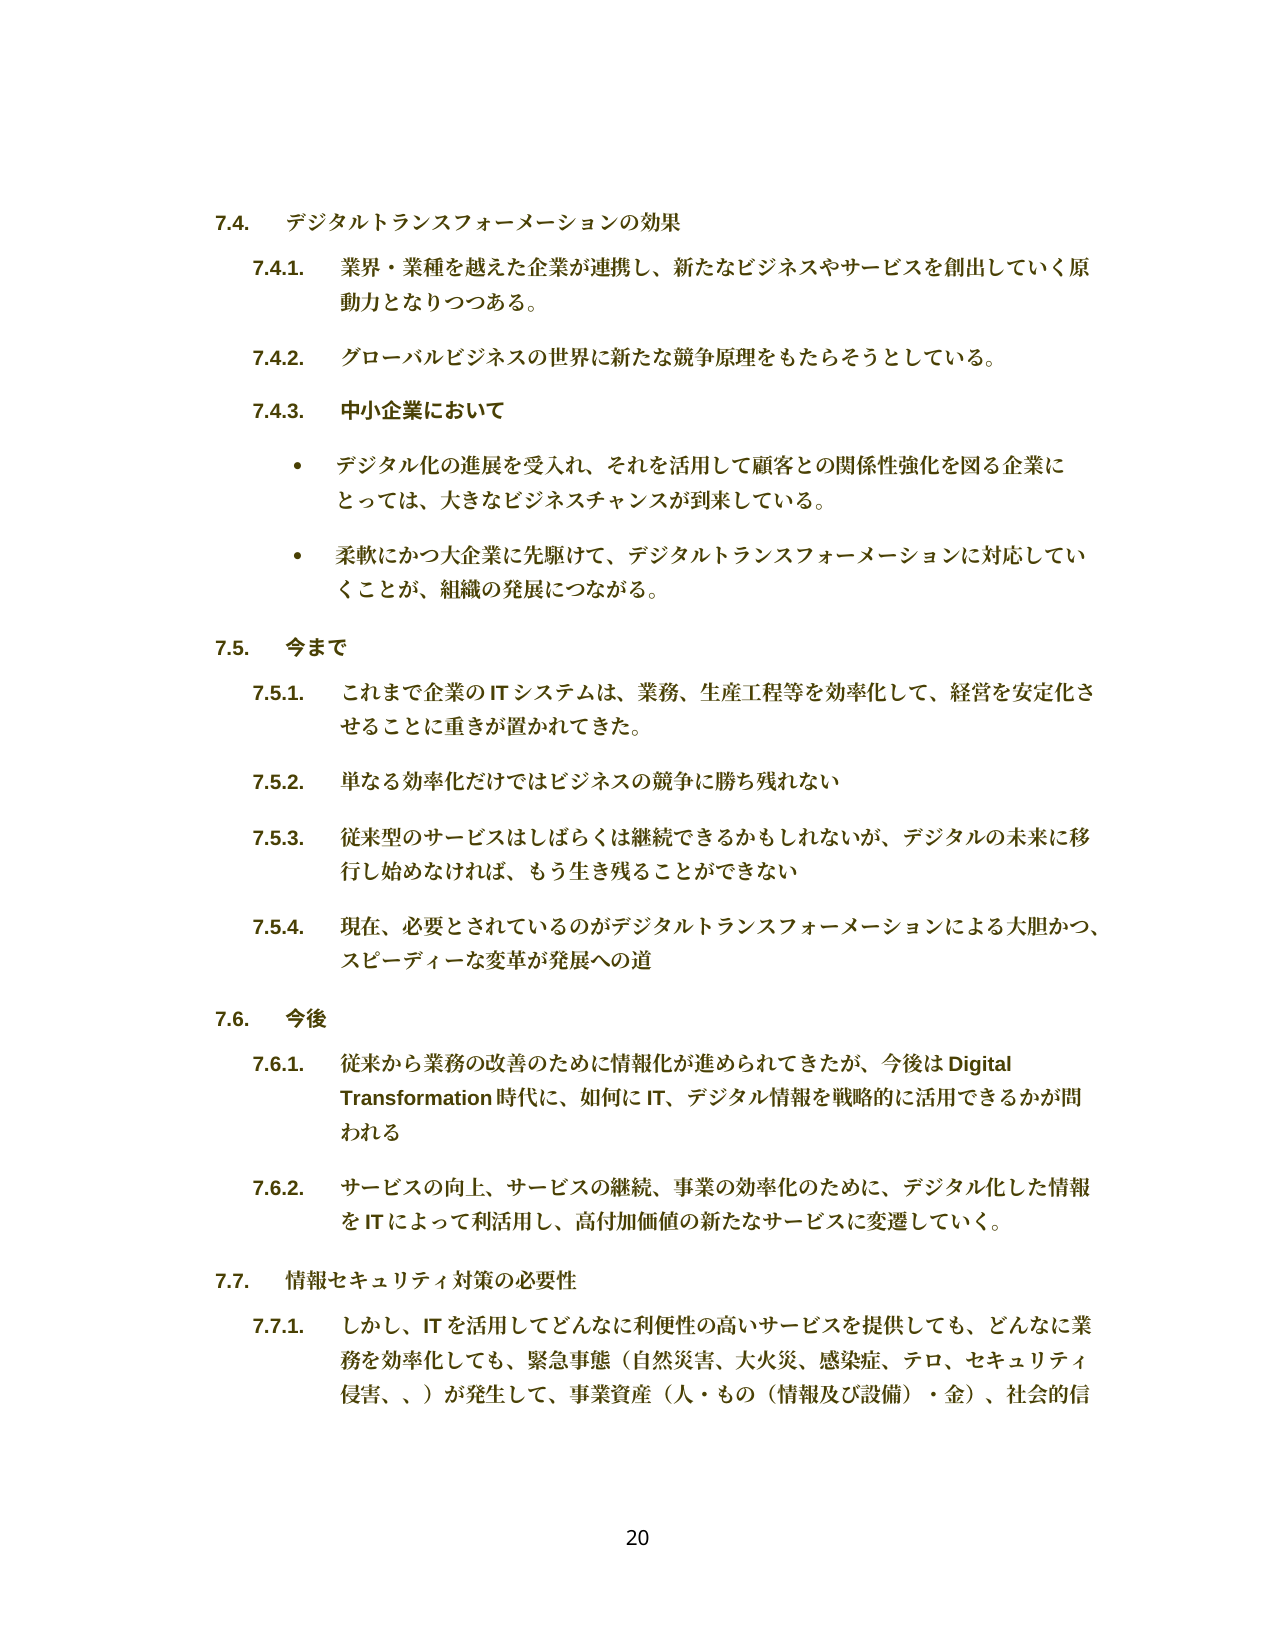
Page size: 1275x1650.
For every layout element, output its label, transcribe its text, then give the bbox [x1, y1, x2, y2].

list 中小企業において [252, 396, 1098, 425]
list これまで企業のITシステムは、業務、生産工程等を効率化して、経営を安定化させることに重きが置かれてきた。 [252, 676, 1098, 740]
list 従来から業務の改善のために情報化が進められてきたが、今後はDigital Transformation時代に、如何にIT、デジタル情報を戦略的に活用できるかが問われる [252, 1047, 1098, 1146]
list 業界・業種を越えた企業が連携し、新たなビジネスやサービスを創出していく原動力となりつつある。 [252, 252, 1098, 316]
list サービスの向上、サービスの継続、事業の効率化のために、デジタル化した情報をITによって利活用し、高付加価値の新たなサービスに変遷していく。 [252, 1171, 1098, 1236]
list 情報セキュリティ対策の必要性 [215, 1265, 1098, 1295]
list グローバルビジネスの世界に新たな競争原理をもたらそうとしている。 [252, 341, 1098, 371]
list デジタル化の進展を受入れ、それを活用して顧客との関係性強化を図る企業にとっては、大きなビジネスチャンスが到来している。 [294, 450, 1098, 514]
list 単なる効率化だけではビジネスの競争に勝ち残れない [252, 766, 1098, 796]
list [252, 1310, 1098, 1408]
list 今まで [215, 633, 1098, 662]
list 柔軟にかつ大企業に先駆けて、デジタルトランスフォーメーションに対応していくことが、組織の発展につながる。 [294, 539, 1098, 604]
list 今後 [215, 1004, 1098, 1033]
list デジタルトランスフォーメーションの効果 [215, 207, 1098, 237]
list 従来型のサービスはしばらくは継続できるかもしれないが、デジタルの未来に移行し始めなければ、もう生き残ることができない [252, 821, 1098, 885]
list 現在、必要とされているのがデジタルトランスフォーメーションによる大胆かつ、スピーディーな変革が発展への道 [252, 911, 1098, 975]
